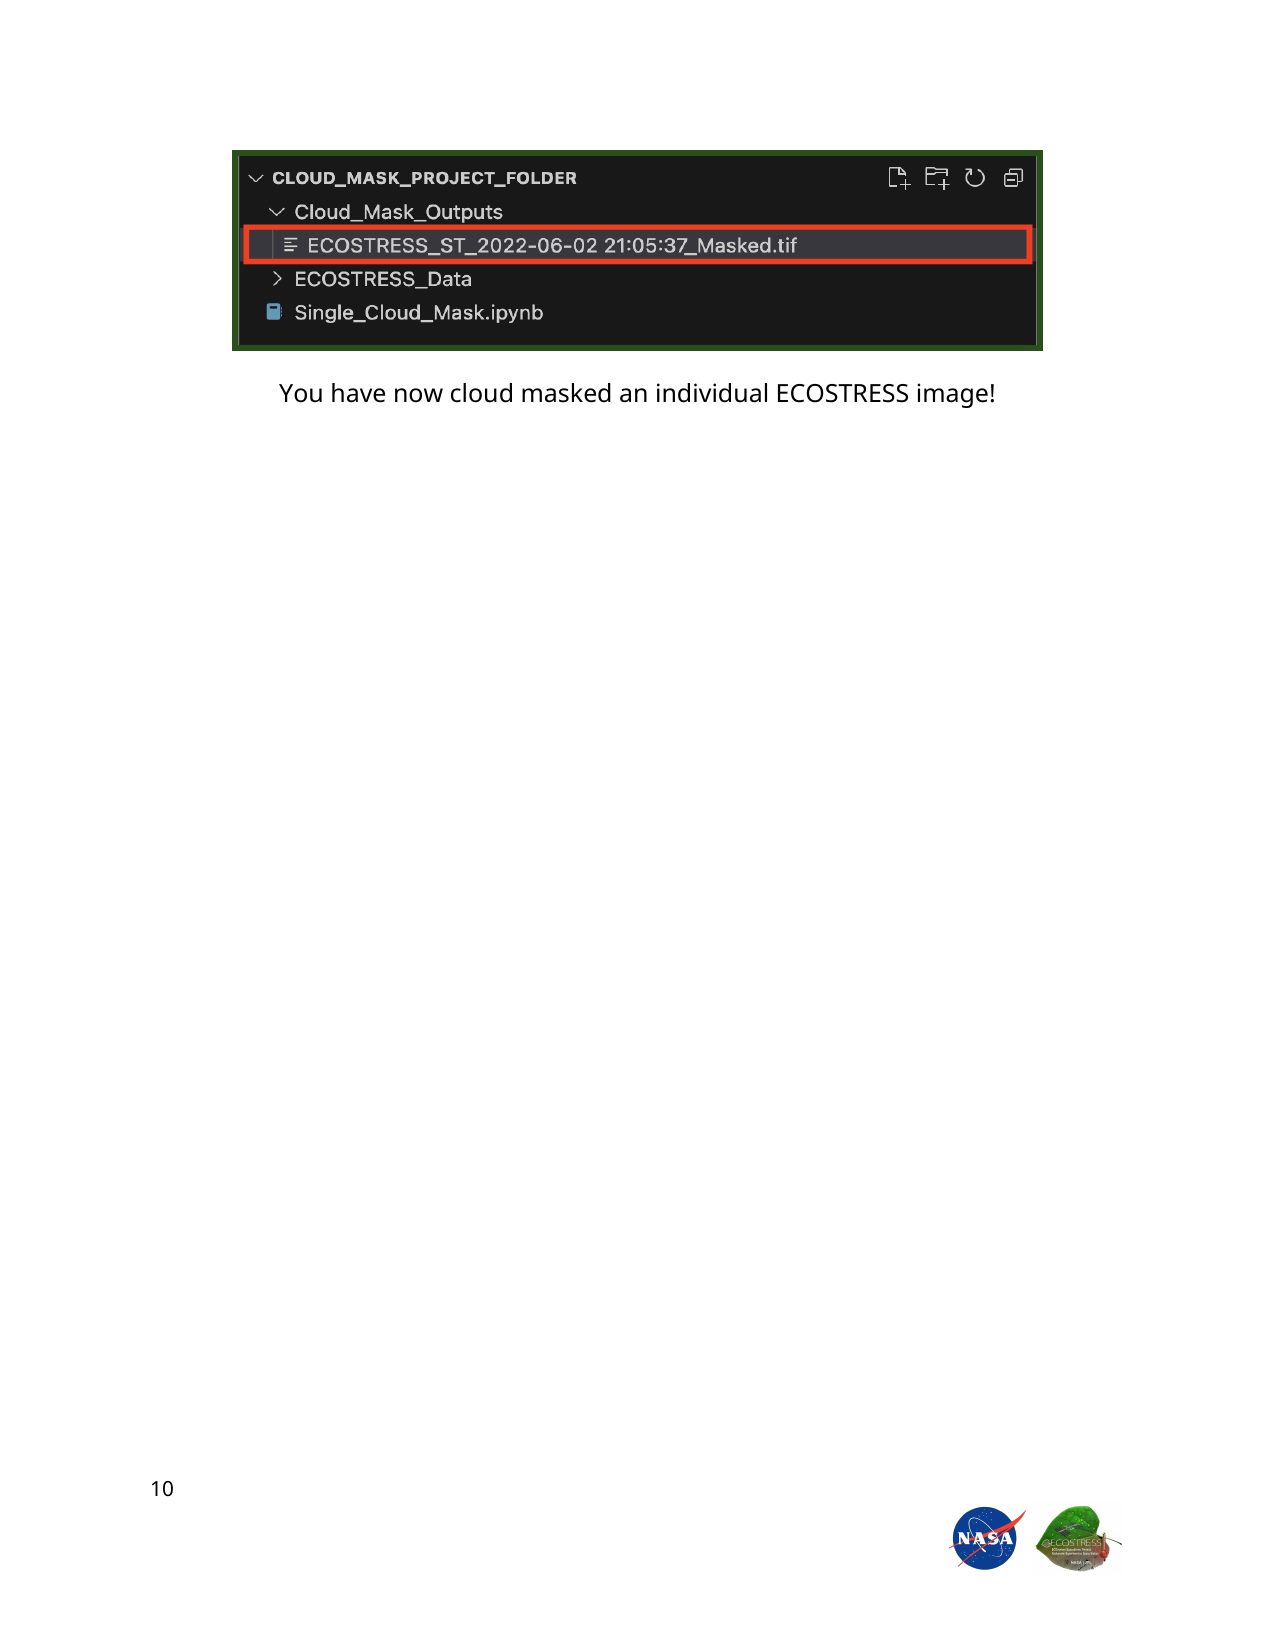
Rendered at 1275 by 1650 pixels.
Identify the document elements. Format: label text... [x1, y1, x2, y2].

picture [238, 156, 1037, 345]
text You have now cloud masked an individual ECOSTRESS image! [150, 376, 1125, 410]
picture [946, 1502, 1125, 1575]
